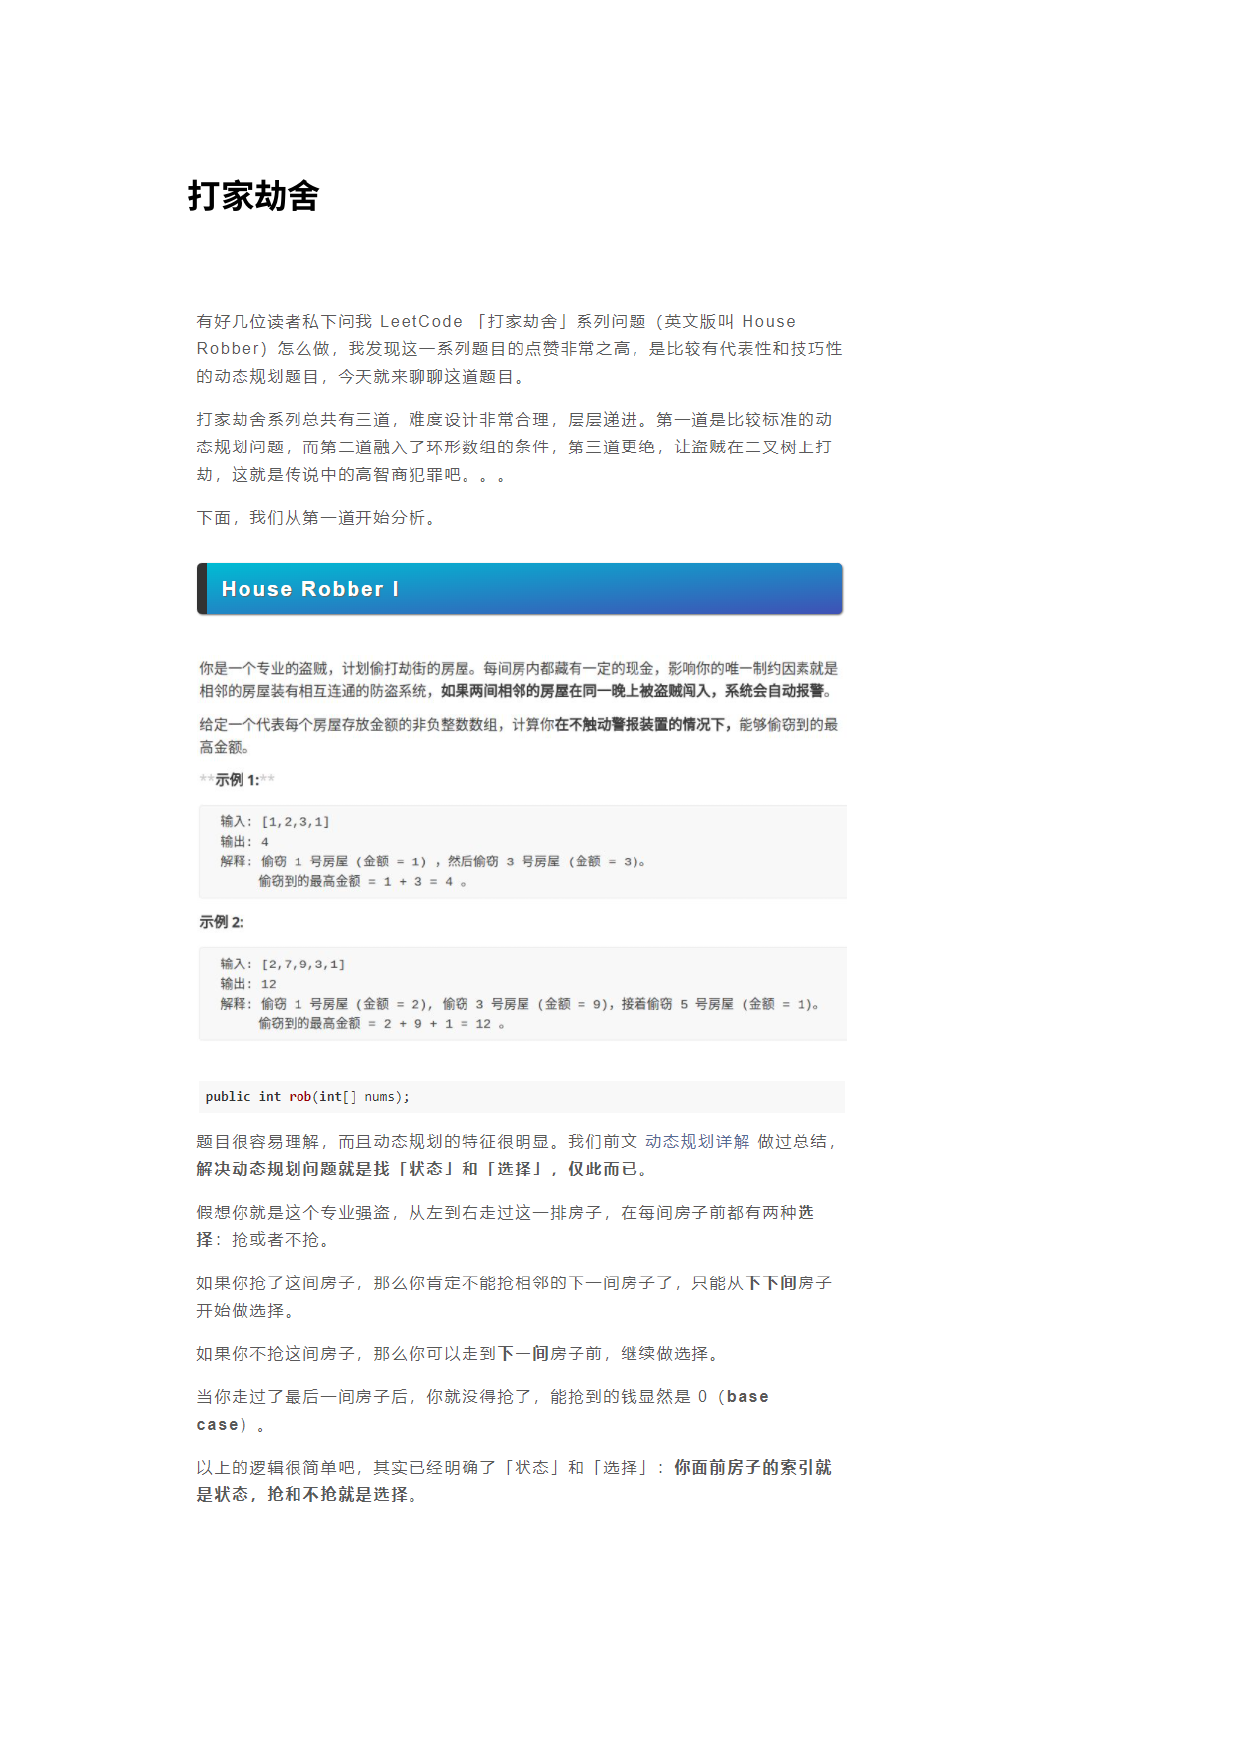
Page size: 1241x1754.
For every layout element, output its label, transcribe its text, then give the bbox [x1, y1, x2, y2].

subtitle 打家劫舍 [187, 162, 1053, 227]
picture [187, 289, 858, 1522]
